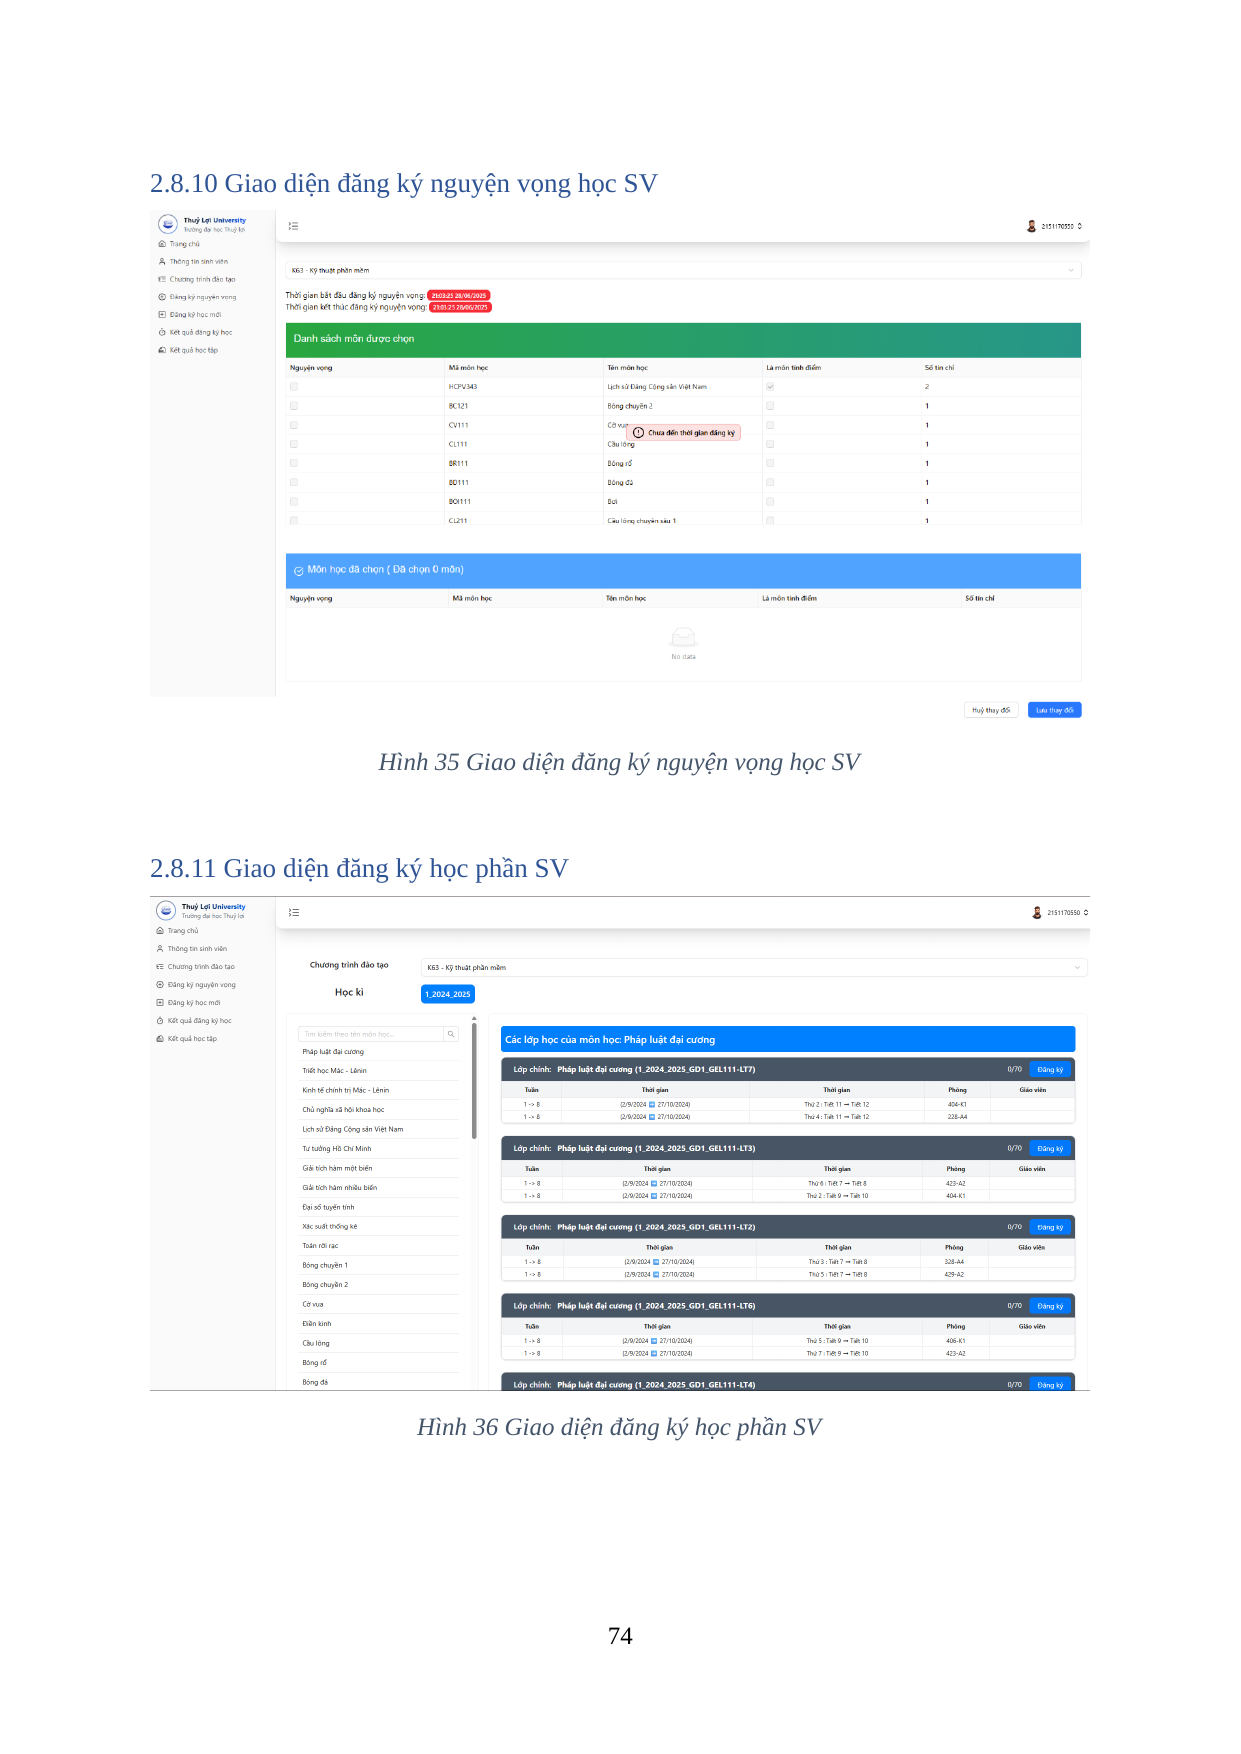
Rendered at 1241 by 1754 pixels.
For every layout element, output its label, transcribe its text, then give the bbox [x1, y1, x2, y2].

subtitle 2.8.11 Giao diện đăng ký học phần SV [150, 852, 1090, 883]
text Hình 35 Giao diện đăng ký nguyện vọng học SV [150, 747, 1090, 776]
picture [150, 210, 1091, 727]
text Hình 36 Giao diện đăng ký học phần SV [150, 1412, 1090, 1440]
picture [150, 896, 1091, 1391]
subtitle 2.8.10 Giao diện đăng ký nguyện vọng học SV [150, 167, 1090, 198]
